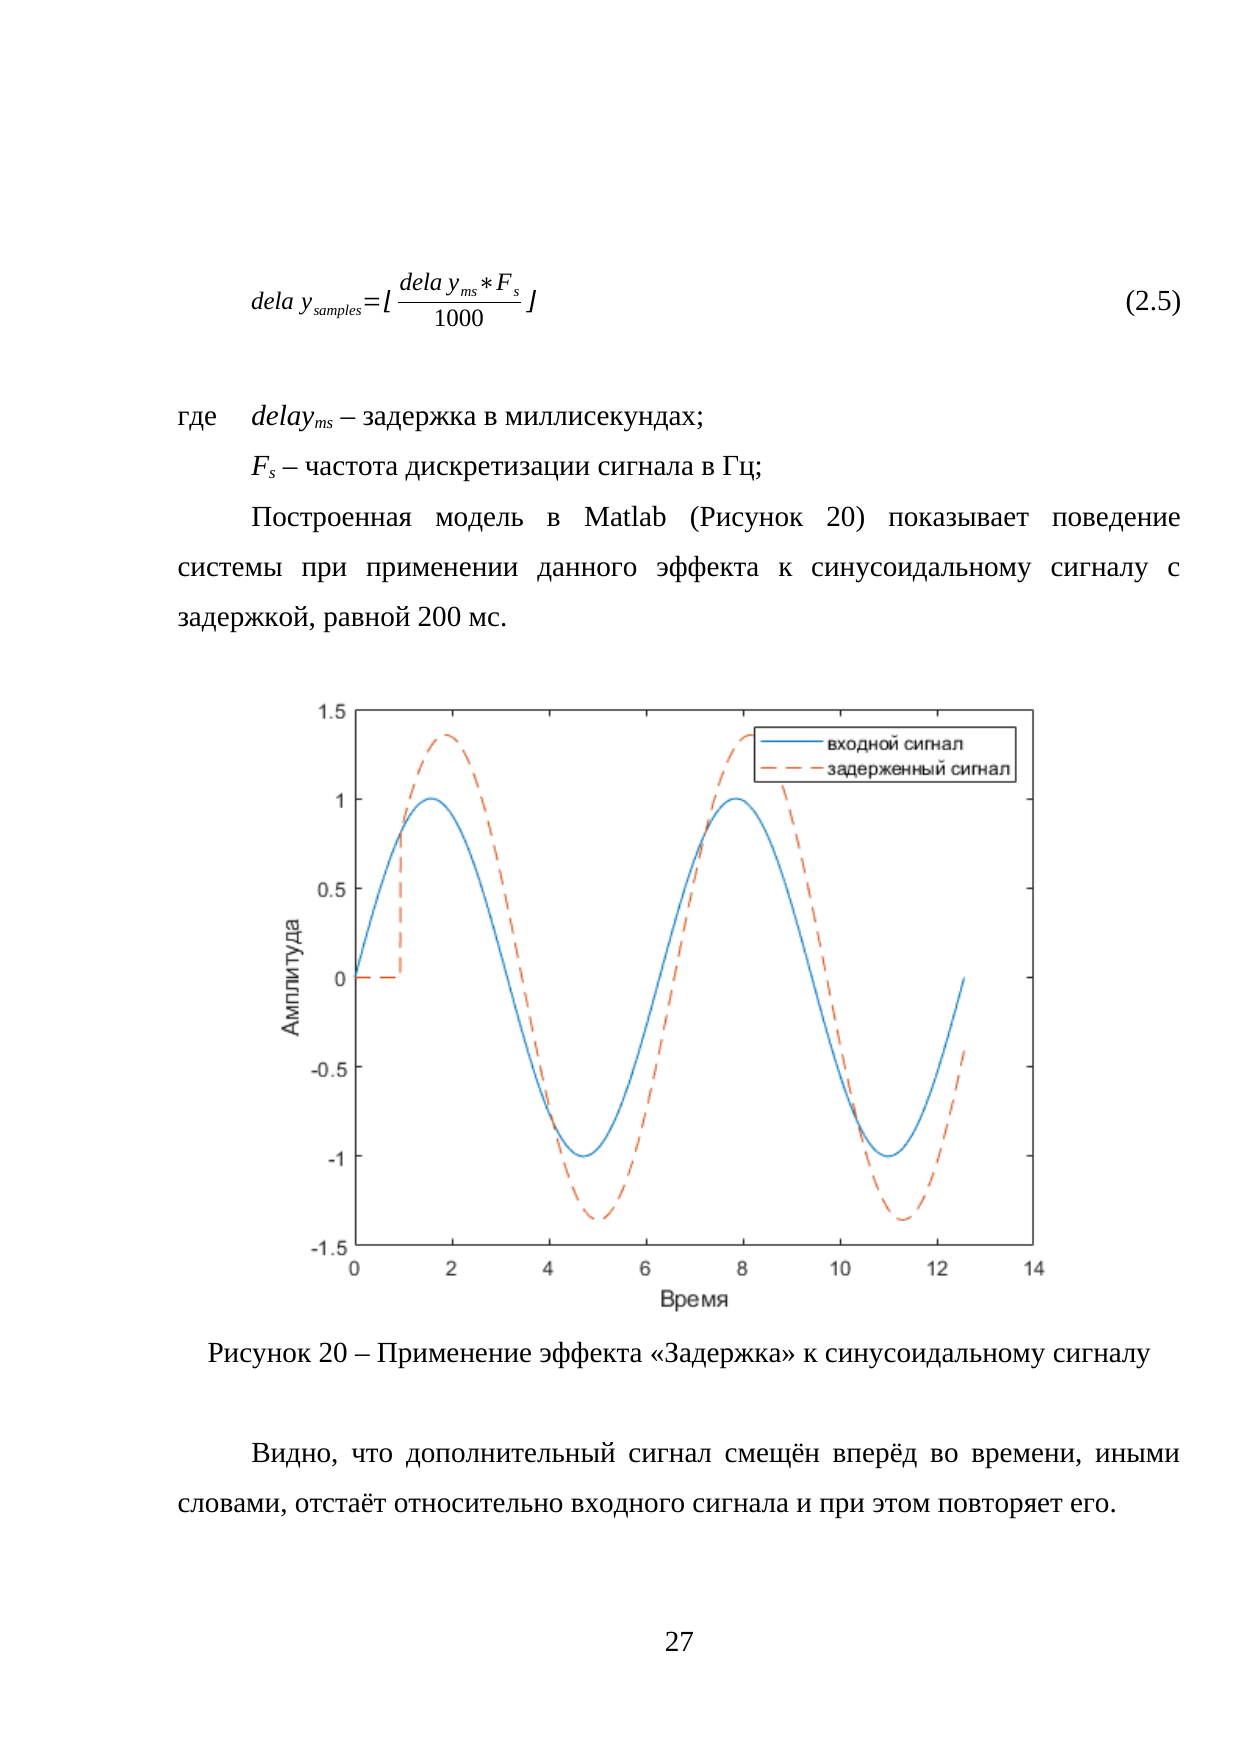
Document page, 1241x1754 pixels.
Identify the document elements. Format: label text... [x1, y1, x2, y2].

text Fs – частота дискретизации сигнала в Гц; [177, 448, 1181, 482]
picture [241, 699, 1117, 1318]
text где delayms – задержка в миллисекундах; [177, 398, 1181, 432]
text (2.5) [177, 269, 1181, 331]
text Видно, что дополнительный сигнал смещён вперёд во времени, иными словами, отстаёт относительно входного сигнала и при этом повторяет его. [177, 1435, 1181, 1519]
text Построенная модель в Matlab (Рисунок 20) показывает поведение системы при применении данного эффекта к синусоидальному сигналу с задержкой, равной 200 мс. [177, 499, 1181, 633]
